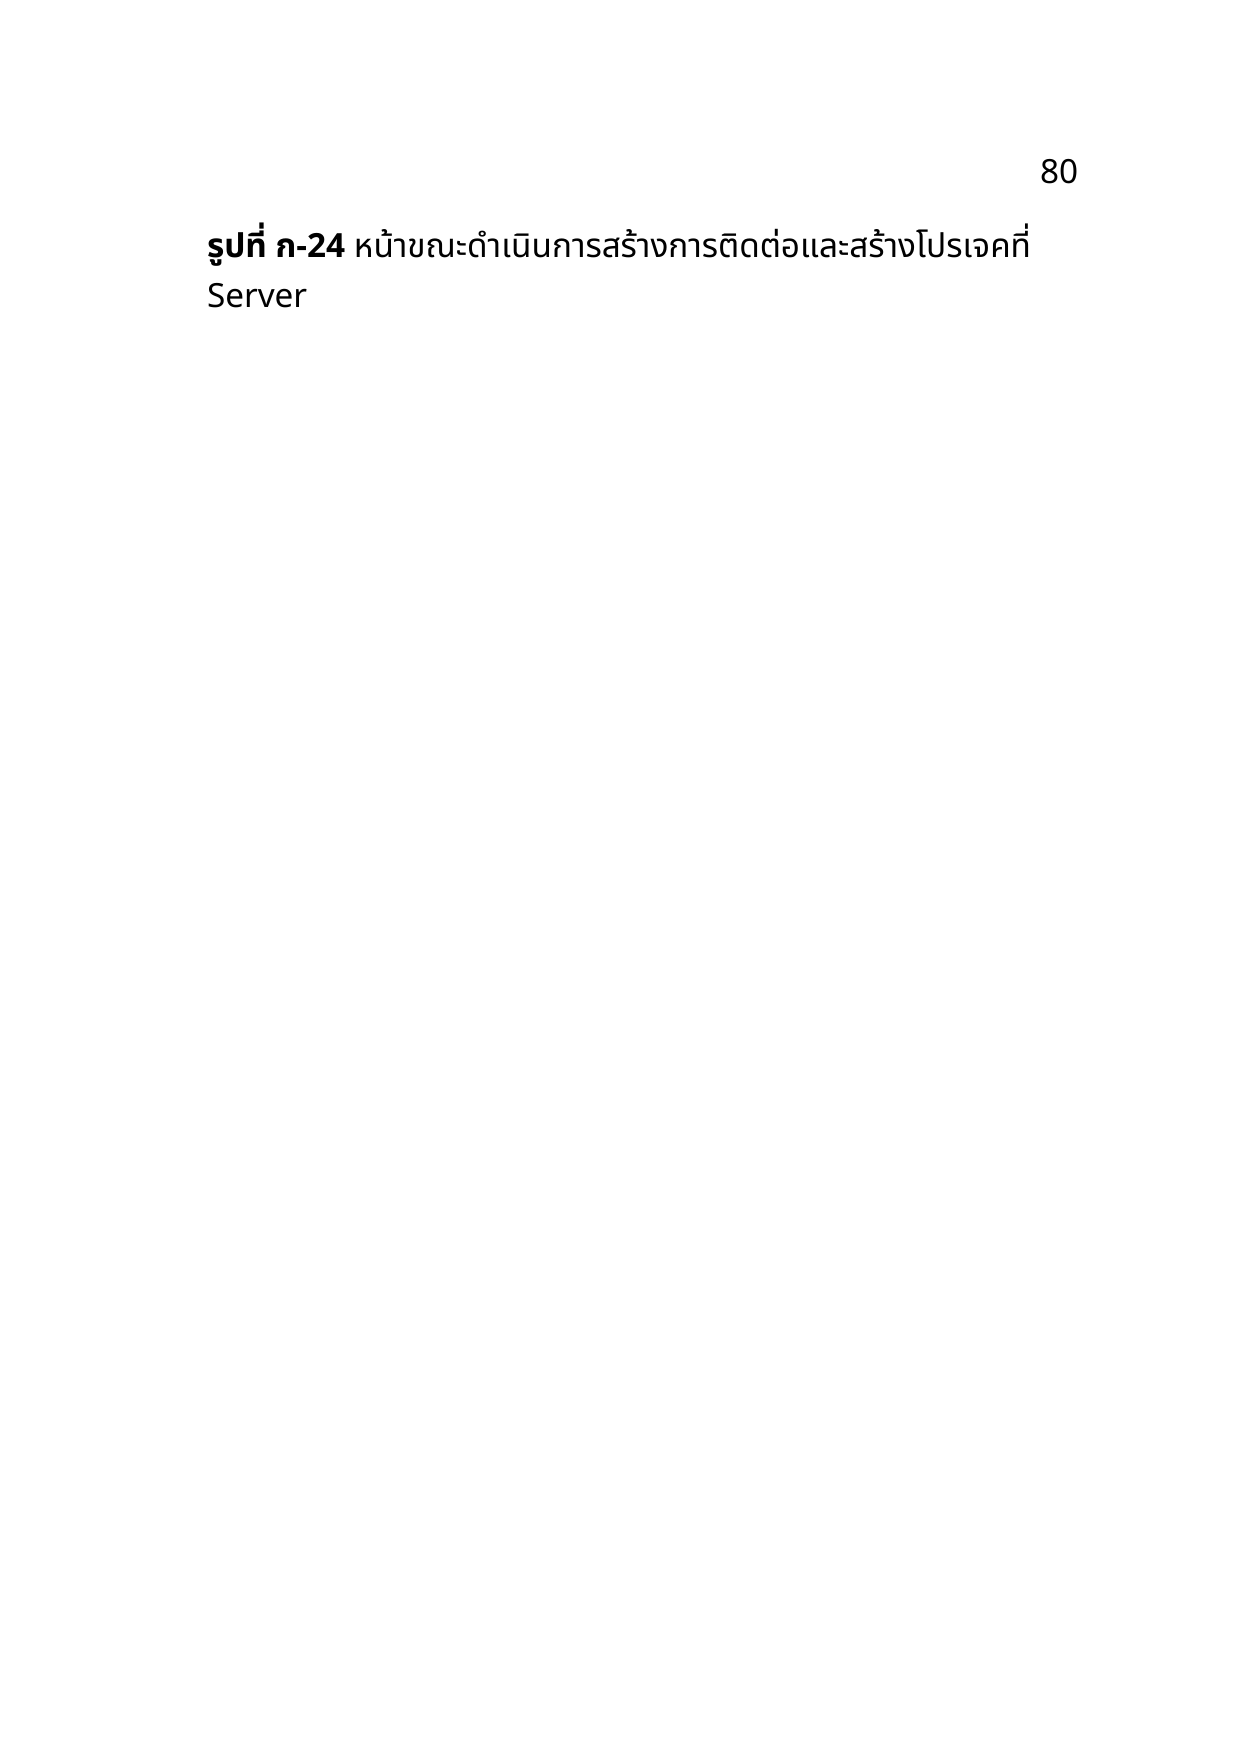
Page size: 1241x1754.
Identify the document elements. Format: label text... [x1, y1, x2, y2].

text รูปที่ ก-24 หน้าขณะดำเนินการสร้างการติดต่อและสร้างโปรเจคที่ Server [207, 222, 1078, 318]
